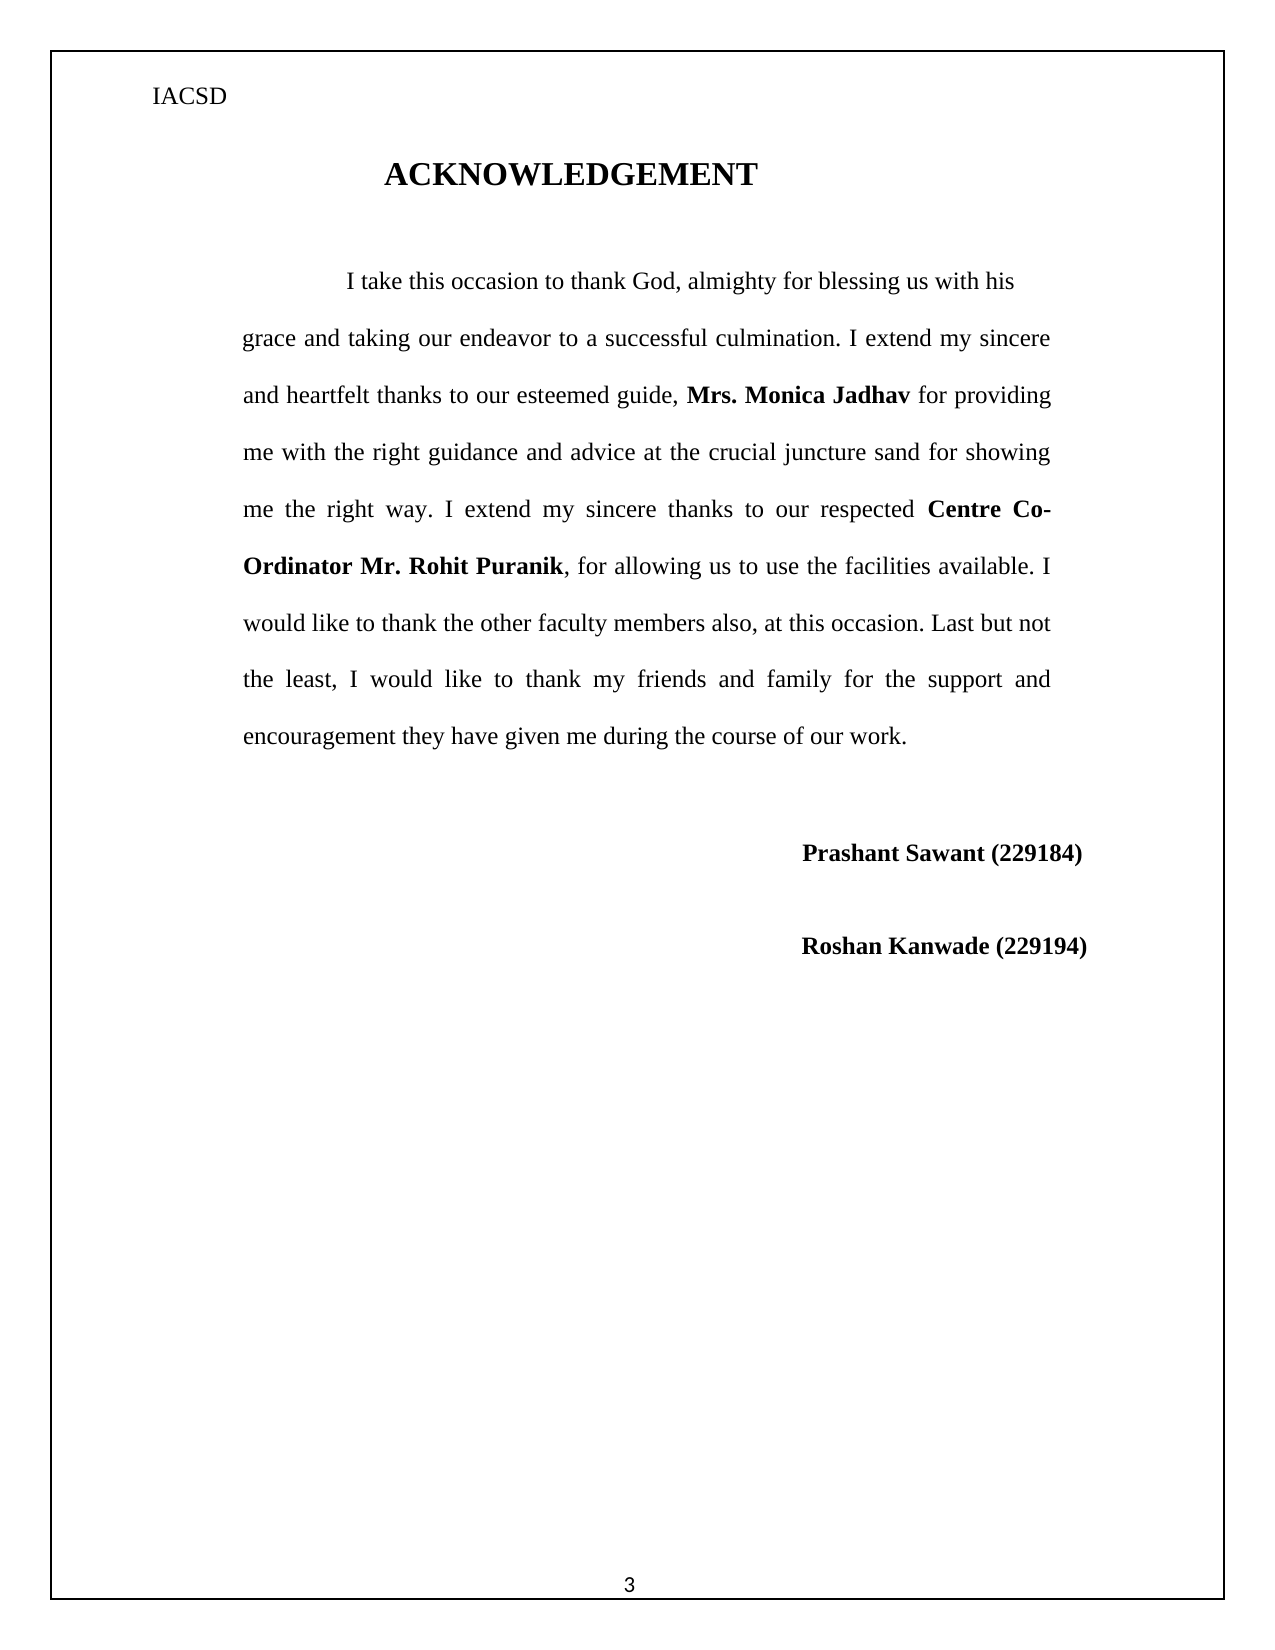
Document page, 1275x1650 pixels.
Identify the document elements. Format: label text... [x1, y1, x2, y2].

subtitle ACKNOWLEDGEMENT [64, 154, 1077, 192]
text I take this occasion to thank God, almighty for blessing us with his [346, 266, 1126, 295]
text Roshan Kanwade (229194) [64, 931, 1087, 959]
text Prashant Sawant (229184) [64, 838, 1226, 866]
text grace and taking our endeavor to a successful culmination. I extend my sincere and heartfelt thanks to our esteemed guide, Mrs. Monica Jadhav for providing me with the right guidance and advice at the crucial juncture sand for showing me the right way. I extend my sincere thanks to our respected Centre Co-Ordinator Mr. Rohit Puranik, for allowing us to use the facilities available. I would like to thank the other faculty members also, at this occasion. Last but not the least, I would like to thank my friends and family for the support and encouragement they have given me during the course of our work. [242, 323, 1051, 750]
